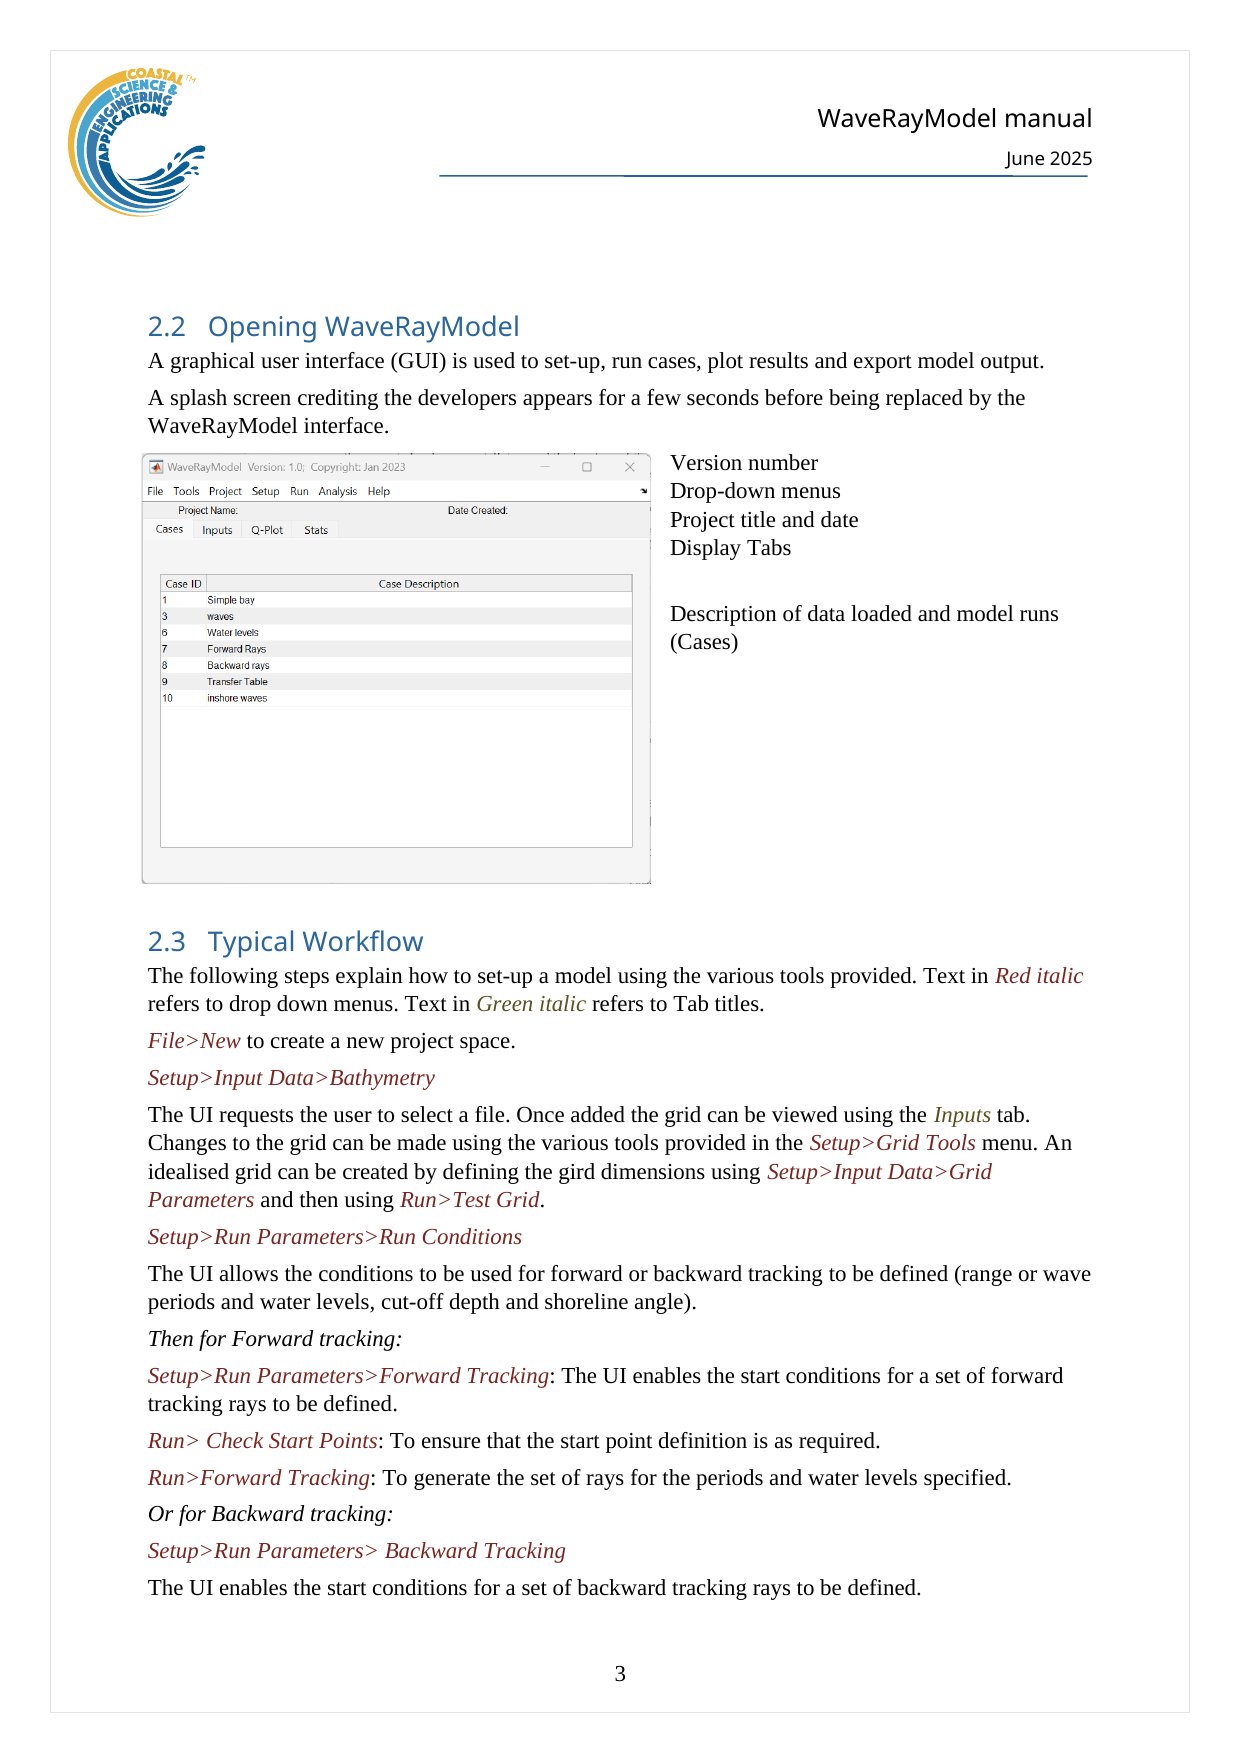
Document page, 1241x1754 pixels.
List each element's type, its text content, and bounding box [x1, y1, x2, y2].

text Run>Forward Tracking: To generate the set of rays for the periods and water levels specified. [148, 1464, 1093, 1490]
text A splash screen crediting the developers appears for a few seconds before being replaced by the WaveRayModel interface. [148, 384, 1093, 439]
text A graphical user interface (GUI) is used to set-up, run cases, plot results and export model output. [148, 347, 1093, 373]
text Setup>Run Parameters> Backward Tracking [148, 1537, 1093, 1563]
subtitle Typical Workflow [148, 922, 1093, 959]
text Drop-down menus [651, 478, 1093, 504]
text Setup>Input Data>Bathymetry [148, 1064, 1093, 1090]
text The UI allows the conditions to be used for forward or backward tracking to be defined (range or wave periods and water levels, cut-off depth and shoreline angle). [148, 1260, 1093, 1314]
text Then for Forward tracking: [148, 1325, 1093, 1351]
text Project title and date [651, 506, 1093, 532]
text Or for Backward tracking: [148, 1500, 1093, 1527]
subtitle Opening WaveRayModel [148, 307, 1093, 344]
text The UI enables the start conditions for a set of backward tracking rays to be defined. [148, 1574, 1093, 1600]
picture [141, 453, 651, 884]
text Setup>Run Parameters>Forward Tracking: The UI enables the start conditions for a set of forward tracking rays to be defined. [148, 1362, 1093, 1416]
text Description of data loaded and model runs (Cases) [651, 600, 1093, 654]
text Display Tabs [651, 534, 1093, 561]
text Setup>Run Parameters>Run Conditions [148, 1223, 1093, 1249]
text The following steps explain how to set-up a model using the various tools provided. Text in Red italic refers to drop down menus. Text in Green italic refers to Tab titles. [148, 962, 1093, 1017]
text File>New to create a new project space. [148, 1027, 1093, 1054]
text Version number [148, 449, 1093, 476]
text Run> Check Start Points: To ensure that the start point definition is as required. [148, 1427, 1093, 1453]
text The UI requests the user to select a file. Once added the grid can be viewed using the Inputs tab. Changes to the grid can be made using the various tools provided in the Setup>Grid Tools menu. An idealised grid can be created by defining the gird dimensions using Setup>Input Data>Grid Parameters and then using Run>Test Grid. [148, 1101, 1093, 1212]
